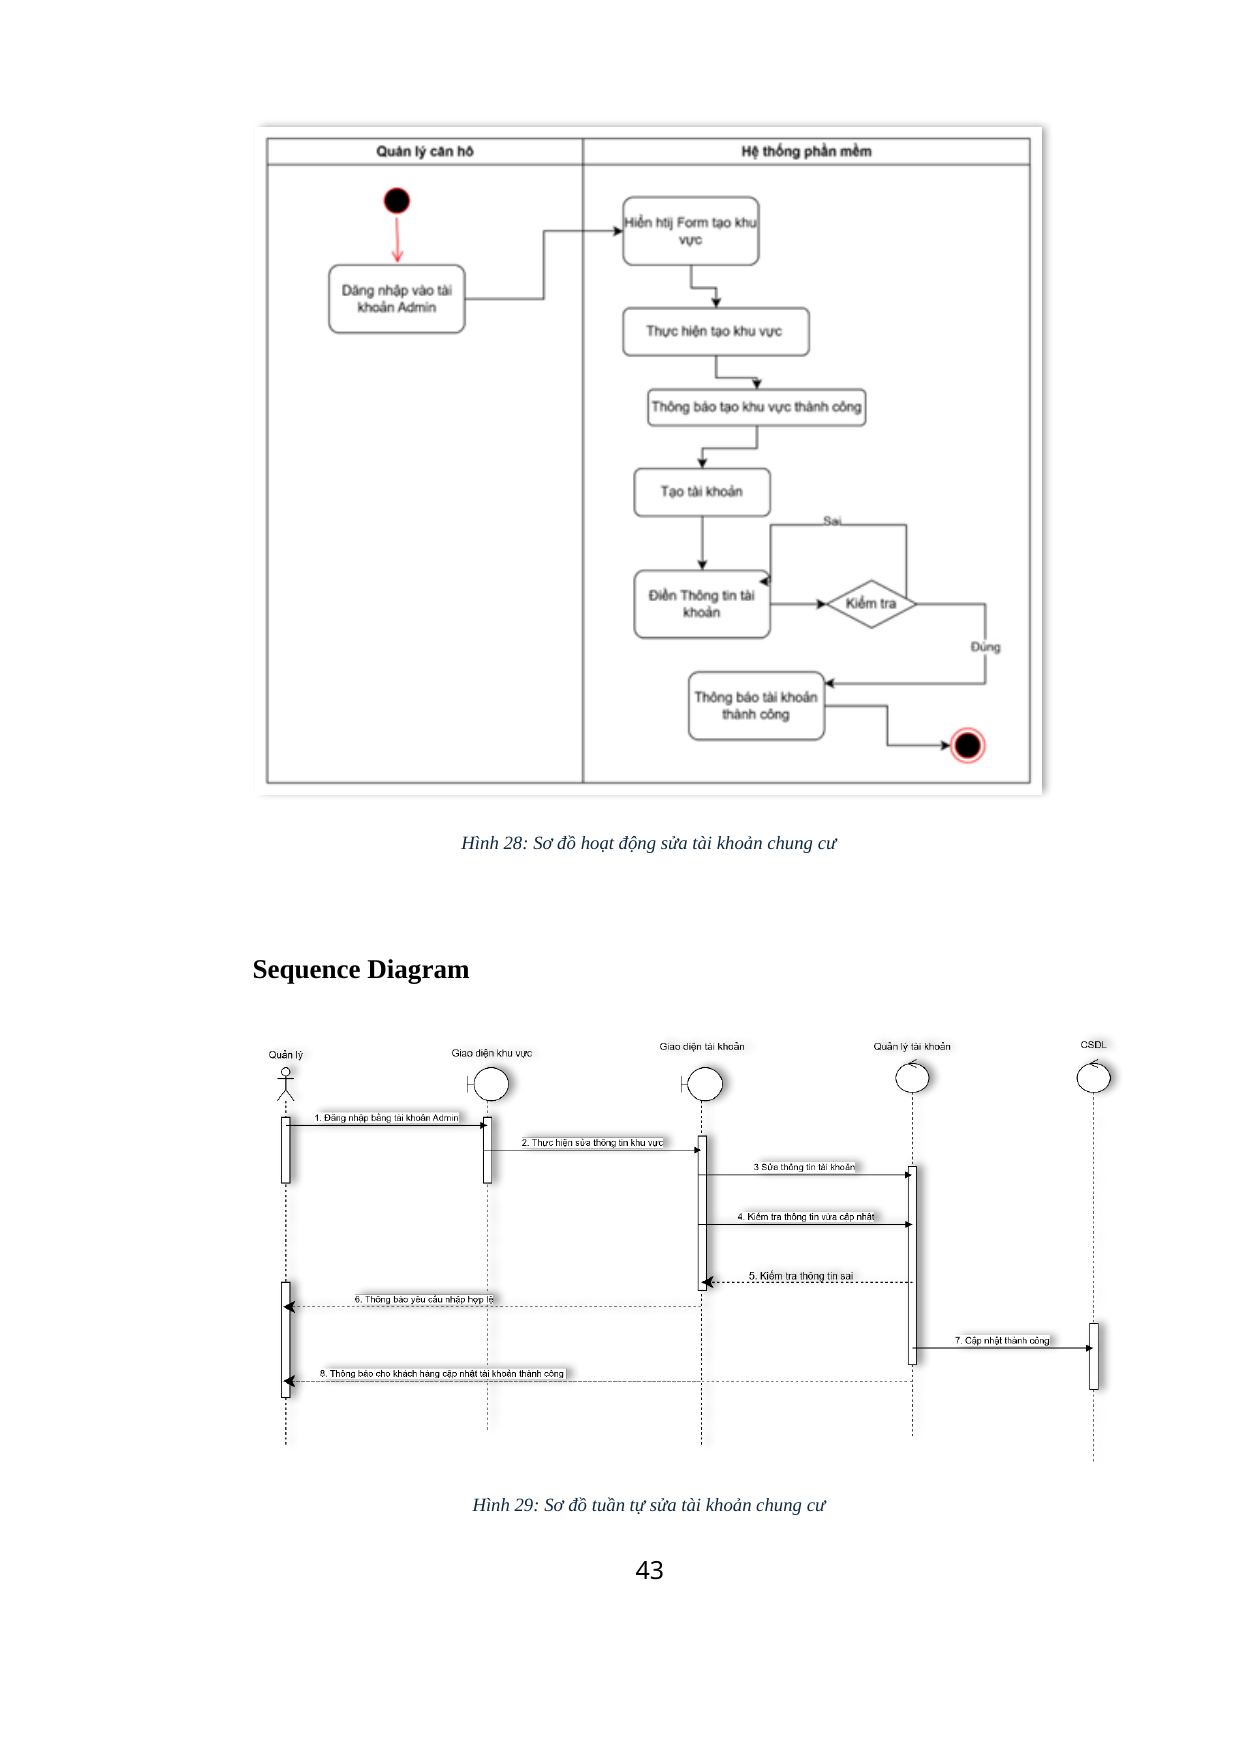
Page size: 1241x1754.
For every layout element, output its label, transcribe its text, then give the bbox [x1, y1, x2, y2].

picture [255, 127, 1042, 795]
picture [252, 1024, 1126, 1472]
text Hình 28: Sơ đồ hoạt động sửa tài khoản chung cư [177, 832, 1122, 854]
list Sequence Diagram [252, 953, 1122, 984]
text Hình 29: Sơ đồ tuần tự sửa tài khoản chung cư [177, 1493, 1122, 1515]
